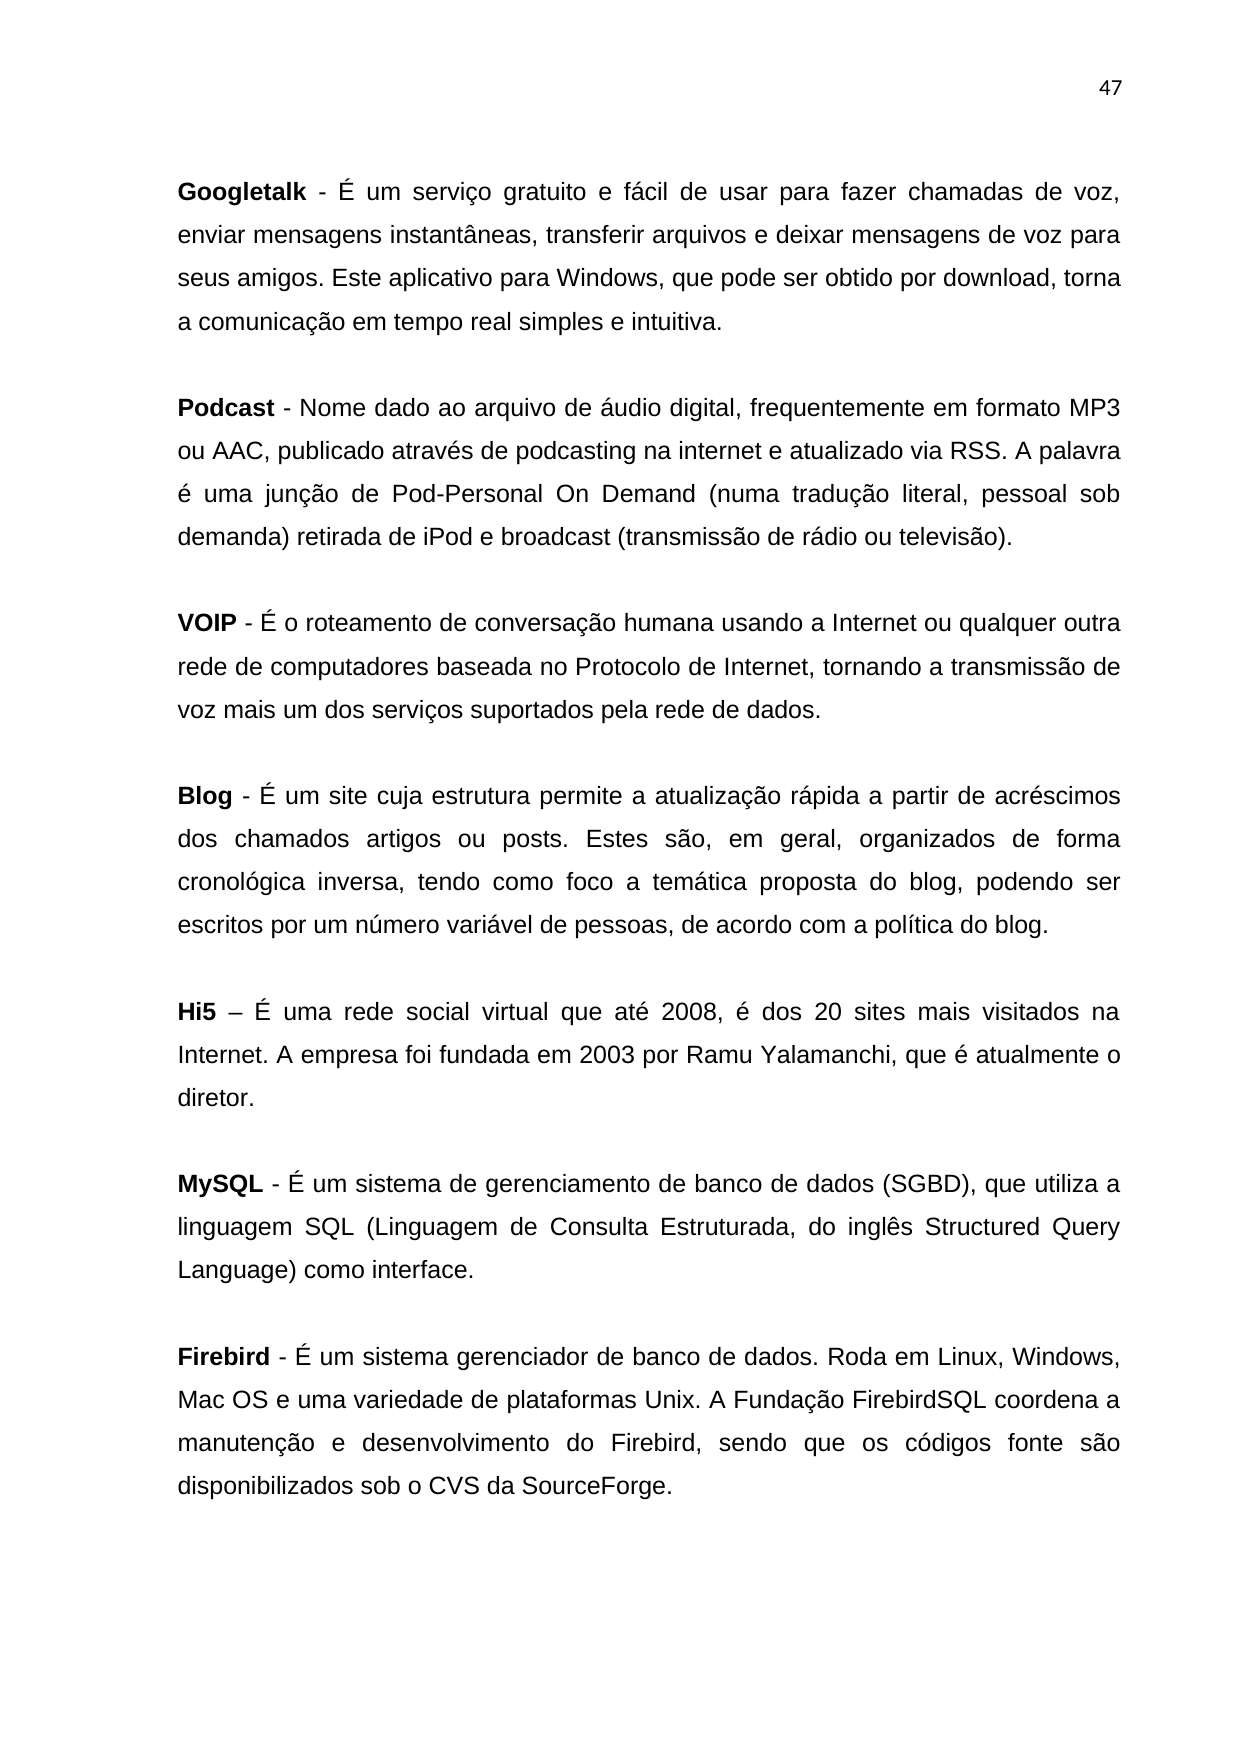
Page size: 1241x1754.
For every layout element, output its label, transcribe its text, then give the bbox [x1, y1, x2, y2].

text Blog - É um site cuja estrutura permite a atualização rápida a partir de acréscimos dos chamados artigos ou posts. Estes são, em geral, organizados de forma cronológica inversa, tendo como foco a temática proposta do blog, podendo ser escritos por um número variável de pessoas, de acordo com a política do blog. [177, 781, 1122, 939]
text VOIP - É o roteamento de conversação humana usando a Internet ou qualquer outra rede de computadores baseada no Protocolo de Internet, tornando a transmissão de voz mais um dos serviços suportados pela rede de dados. [177, 608, 1122, 723]
text Podcast - Nome dado ao arquivo de áudio digital, frequentemente em formato MP3 ou AAC, publicado através de podcasting na internet e atualizado via RSS. A palavra é uma junção de Pod-Personal On Demand (numa tradução literal, pessoal sob demanda) retirada de iPod e broadcast (transmissão de rádio ou televisão). [177, 393, 1122, 551]
text Googletalk - É um serviço gratuito e fácil de usar para fazer chamadas de voz, enviar mensagens instantâneas, transferir arquivos e deixar mensagens de voz para seus amigos. Este aplicativo para Windows, que pode ser obtido por download, torna a comunicação em tempo real simples e intuitiva. [177, 177, 1122, 335]
text Hi5 – É uma rede social virtual que até 2008, é dos 20 sites mais visitados na Internet. A empresa foi fundada em 2003 por Ramu Yalamanchi, que é atualmente o diretor. [177, 997, 1122, 1112]
text Firebird - É um sistema gerenciador de banco de dados. Roda em Linux, Windows, Mac OS e uma variedade de plataformas Unix. A Fundação FirebirdSQL coordena a manutenção e desenvolvimento do Firebird, sendo que os códigos fonte são disponibilizados sob o CVS da SourceForge. [177, 1342, 1122, 1500]
text MySQL - É um sistema de gerenciamento de banco de dados (SGBD), que utiliza a linguagem SQL (Linguagem de Consulta Estruturada, do inglês Structured Query Language) como interface. [177, 1169, 1122, 1284]
